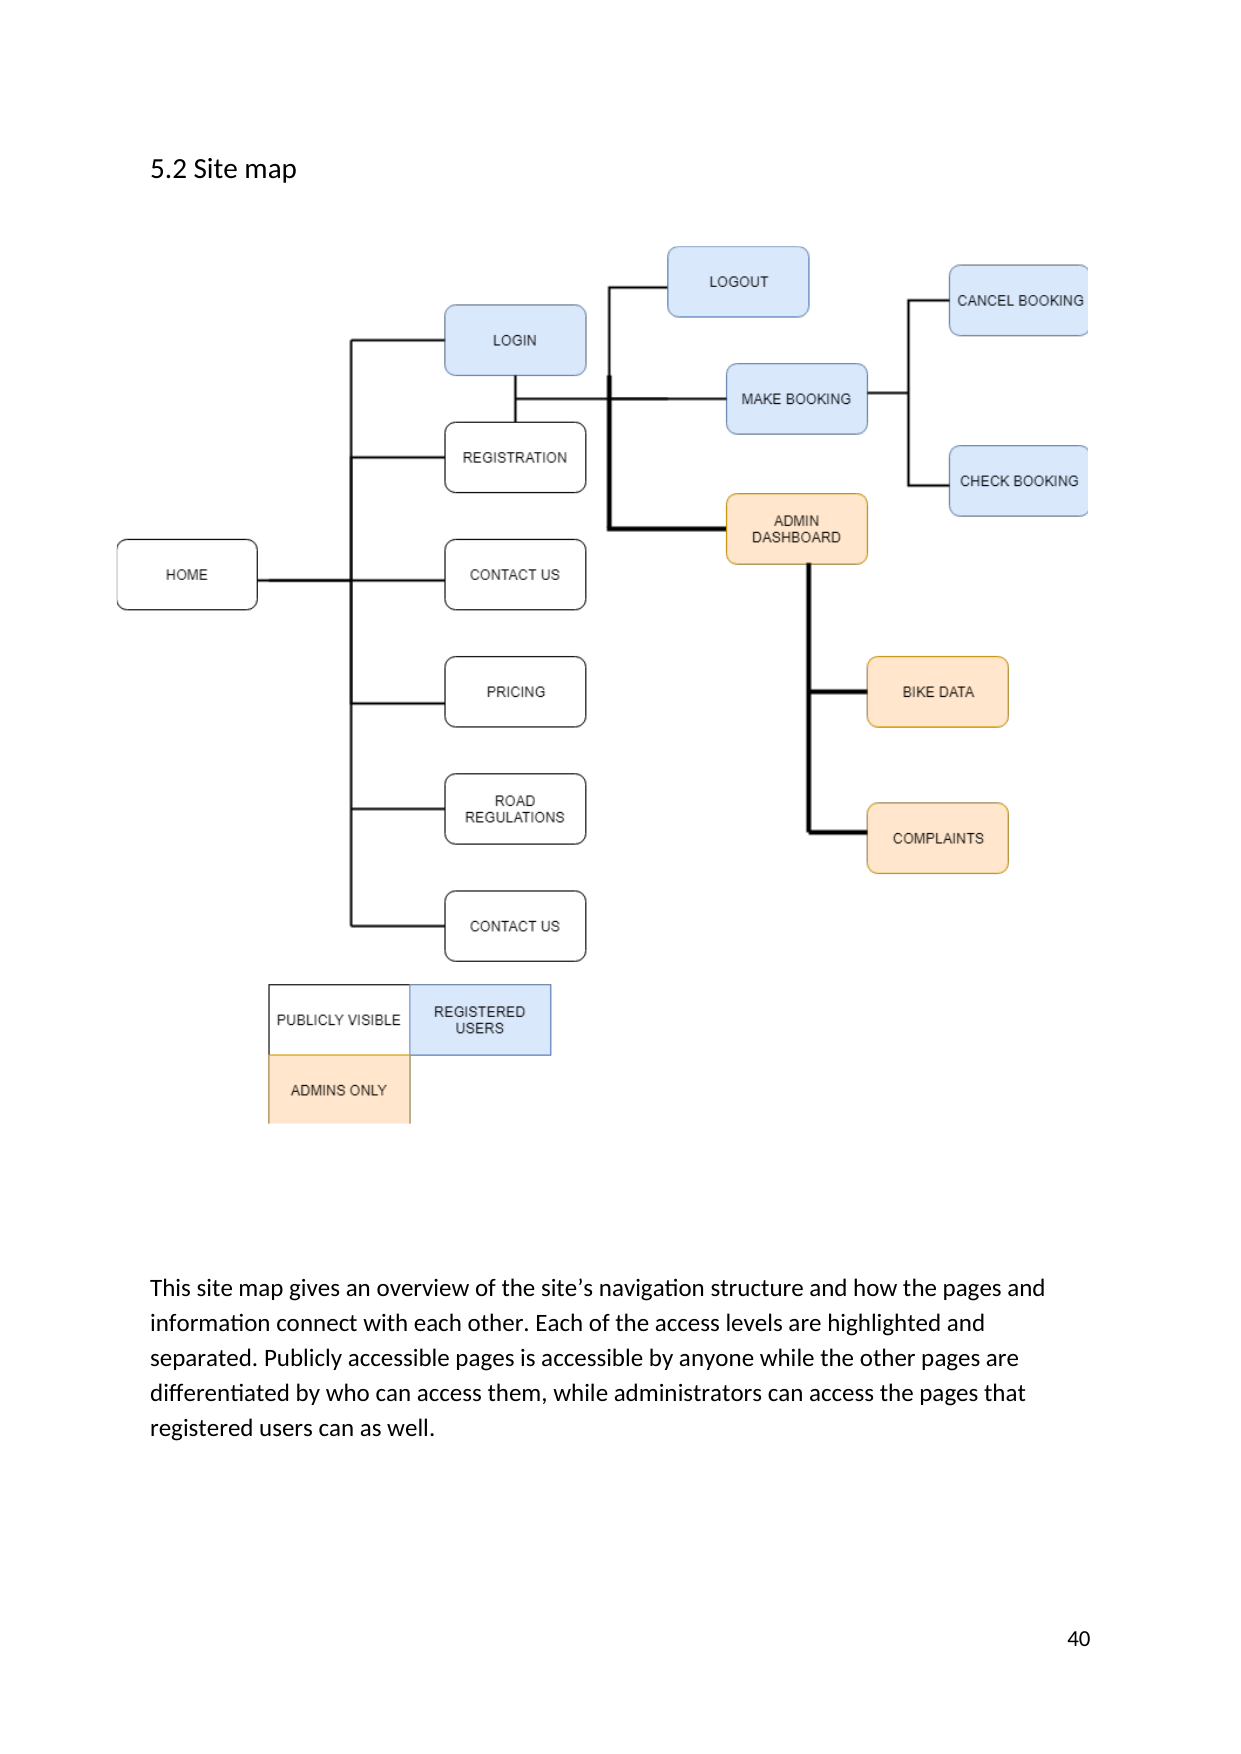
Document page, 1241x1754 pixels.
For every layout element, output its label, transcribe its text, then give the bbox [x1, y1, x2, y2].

text This site map gives an overview of the site’s navigation structure and how the pages and information connect with each other. Each of the access levels are highlighted and separated. Publicly accessible pages is accessible by anyone while the other pages are differentiated by who can access them, while administrators can access the pages that registered users can as well. [150, 1272, 1090, 1443]
picture [116, 246, 1089, 1125]
text 5.2 Site map [150, 150, 1090, 186]
